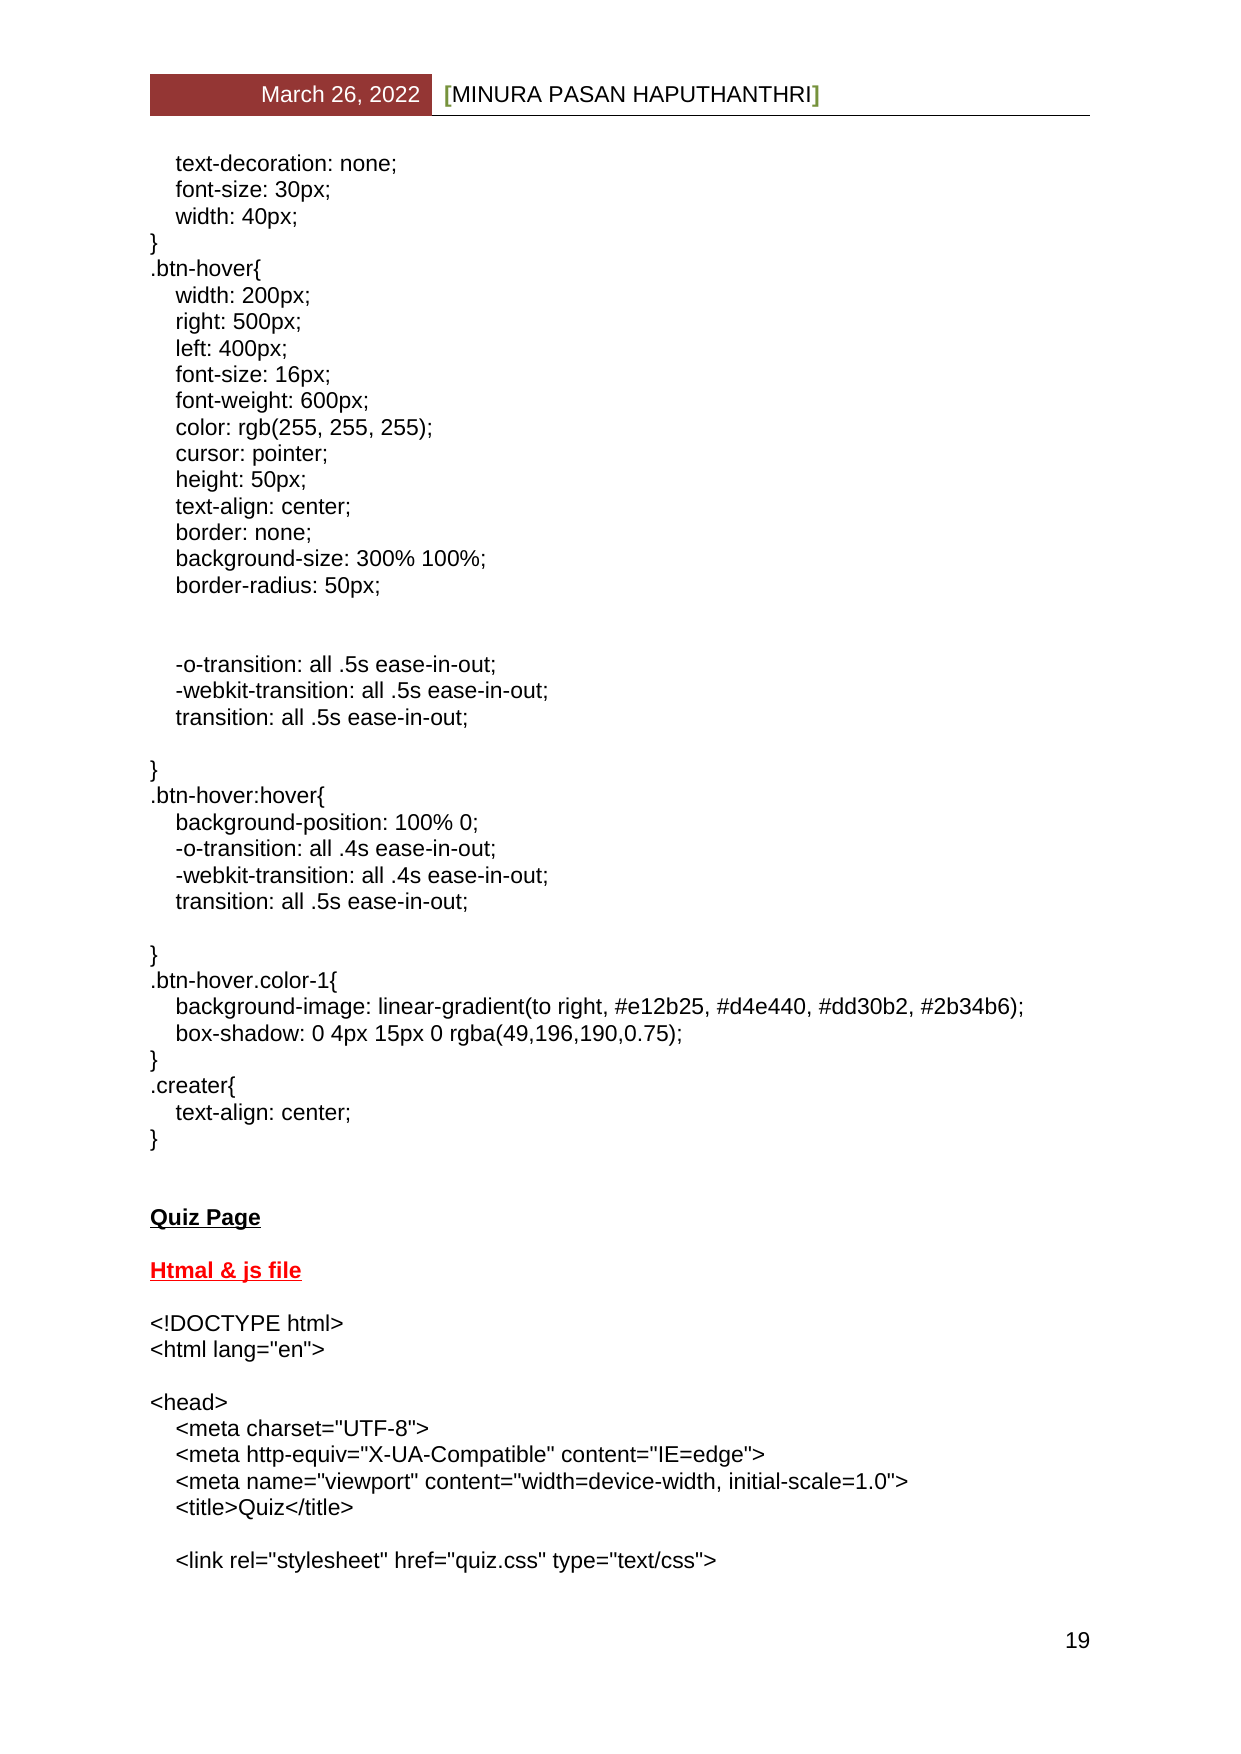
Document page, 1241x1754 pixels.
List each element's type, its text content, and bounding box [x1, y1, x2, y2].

text -o-transition: all .4s ease-in-out; [150, 835, 1090, 862]
text width: 40px; [150, 203, 1090, 229]
text <html lang="en"> [150, 1336, 1090, 1362]
text } [150, 1046, 1090, 1072]
text } [150, 229, 1090, 255]
text font-size: 16px; [150, 361, 1090, 387]
text .creater{ [150, 1072, 1090, 1099]
text <title>Quiz</title> [150, 1494, 1090, 1520]
text .btn-hover.color-1{ [150, 967, 1090, 993]
text text-decoration: none; [150, 150, 1090, 176]
text <!DOCTYPE html> [150, 1309, 1090, 1336]
text text-align: center; [150, 493, 1090, 519]
text <link rel="stylesheet" href="quiz.css" type="text/css"> [150, 1547, 1090, 1573]
text <meta charset="UTF-8"> [150, 1415, 1090, 1441]
text width: 200px; [150, 282, 1090, 308]
text right: 500px; [150, 308, 1090, 334]
text <meta name="viewport" content="width=device-width, initial-scale=1.0"> [150, 1468, 1090, 1494]
text .btn-hover{ [150, 255, 1090, 282]
text } [150, 1125, 1090, 1151]
text <meta http-equiv="X-UA-Compatible" content="IE=edge"> [150, 1441, 1090, 1468]
text background-size: 300% 100%; [150, 545, 1090, 572]
text transition: all .5s ease-in-out; [150, 888, 1090, 914]
text border: none; [150, 519, 1090, 545]
text left: 400px; [150, 334, 1090, 361]
text font-weight: 600px; [150, 387, 1090, 413]
text -o-transition: all .5s ease-in-out; [150, 651, 1090, 677]
text Quiz Page [150, 1204, 1090, 1231]
text border-radius: 50px; [150, 572, 1090, 598]
text } [150, 756, 1090, 782]
text cursor: pointer; [150, 440, 1090, 466]
text color: rgb(255, 255, 255); [150, 413, 1090, 440]
text .btn-hover:hover{ [150, 782, 1090, 809]
text Htmal & js file [150, 1257, 1090, 1283]
text } [150, 941, 1090, 967]
text box-shadow: 0 4px 15px 0 rgba(49,196,190,0.75); [150, 1020, 1090, 1046]
text font-size: 30px; [150, 176, 1090, 203]
text text-align: center; [150, 1099, 1090, 1125]
text height: 50px; [150, 466, 1090, 493]
text -webkit-transition: all .5s ease-in-out; [150, 677, 1090, 703]
text <head> [150, 1389, 1090, 1415]
text background-image: linear-gradient(to right, #e12b25, #d4e440, #dd30b2, #2b34b6); [150, 993, 1090, 1020]
text background-position: 100% 0; [150, 809, 1090, 835]
text -webkit-transition: all .4s ease-in-out; [150, 862, 1090, 888]
text transition: all .5s ease-in-out; [150, 703, 1090, 730]
